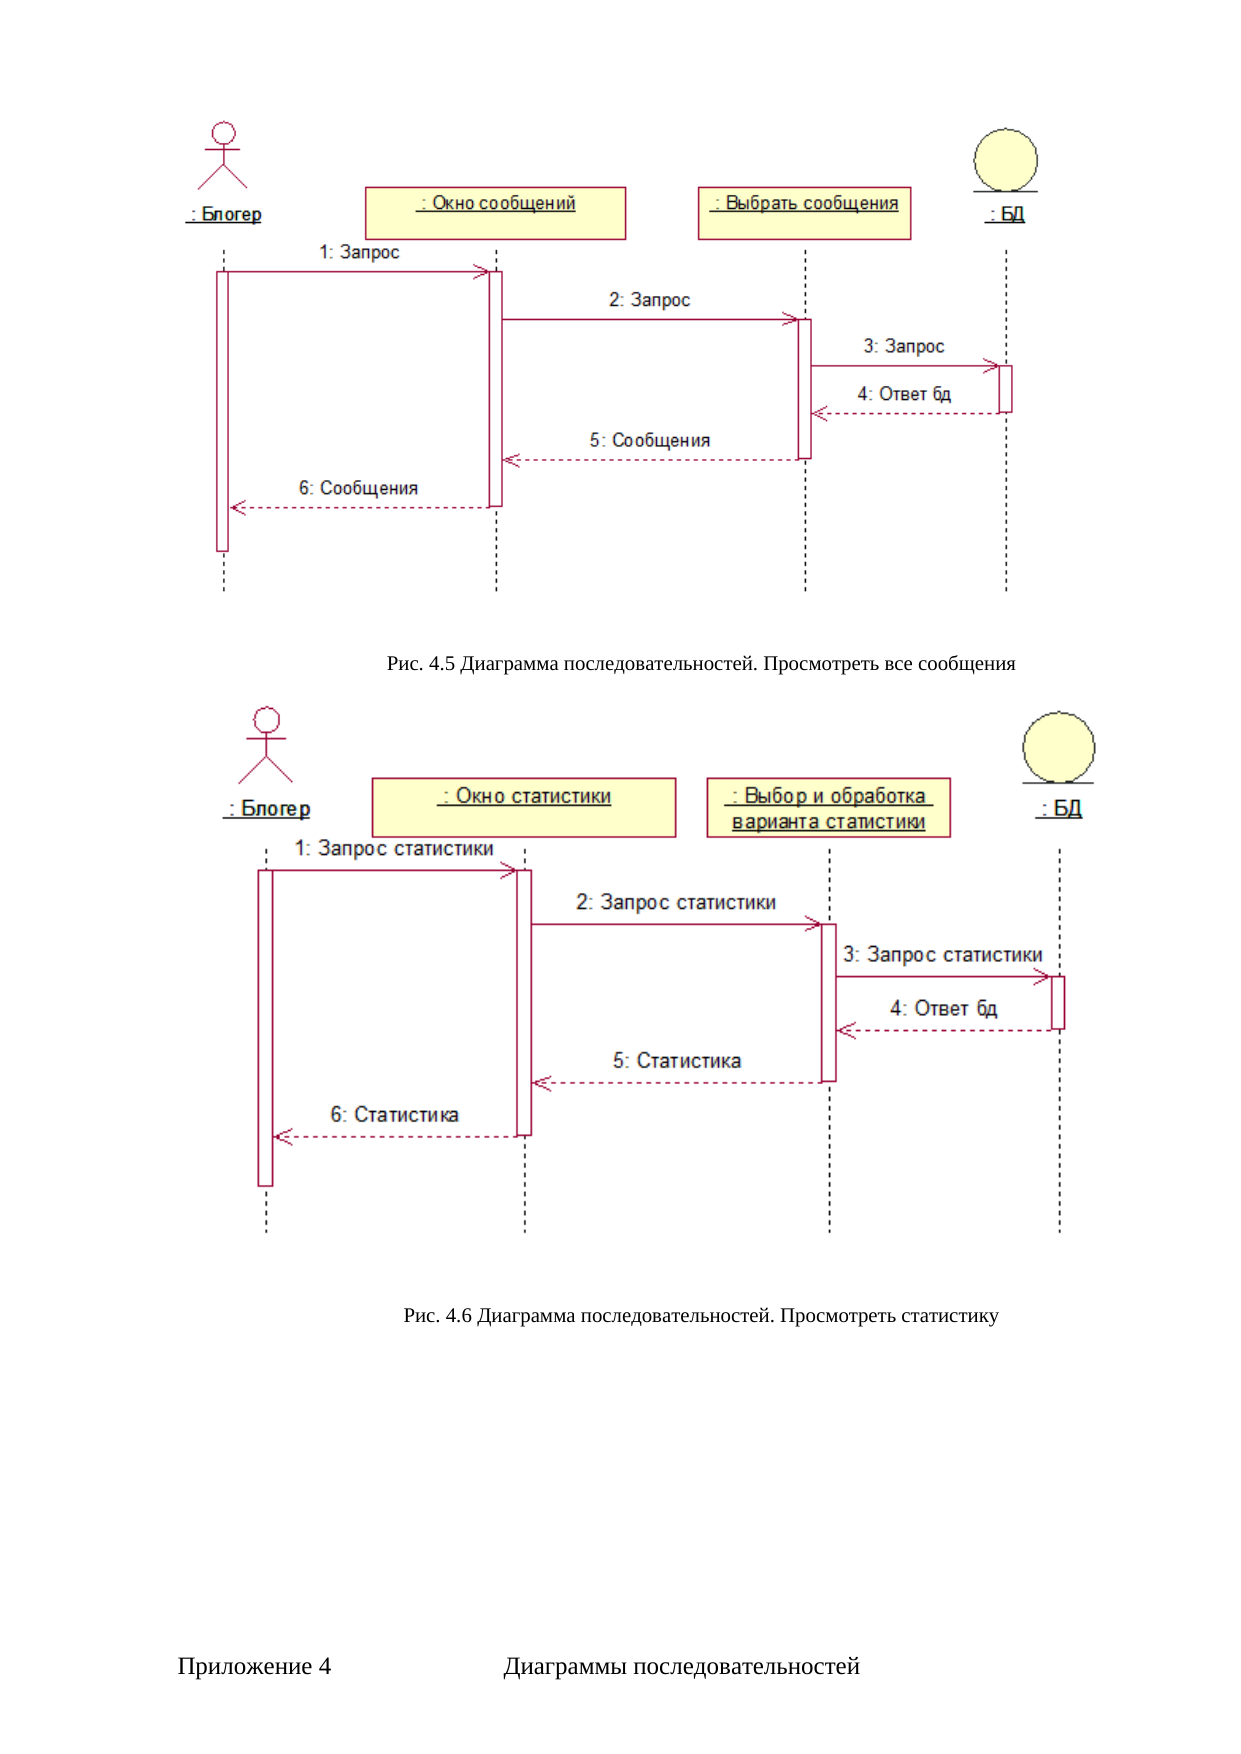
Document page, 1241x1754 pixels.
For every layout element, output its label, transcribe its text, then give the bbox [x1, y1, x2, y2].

picture [177, 118, 1126, 637]
text Рис. 4.6 Диаграмма последовательностей. Просмотреть статистику [177, 1303, 1152, 1327]
picture [177, 696, 1148, 1289]
text Рис. 4.5 Диаграмма последовательностей. Просмотреть все сообщения [177, 651, 1152, 675]
